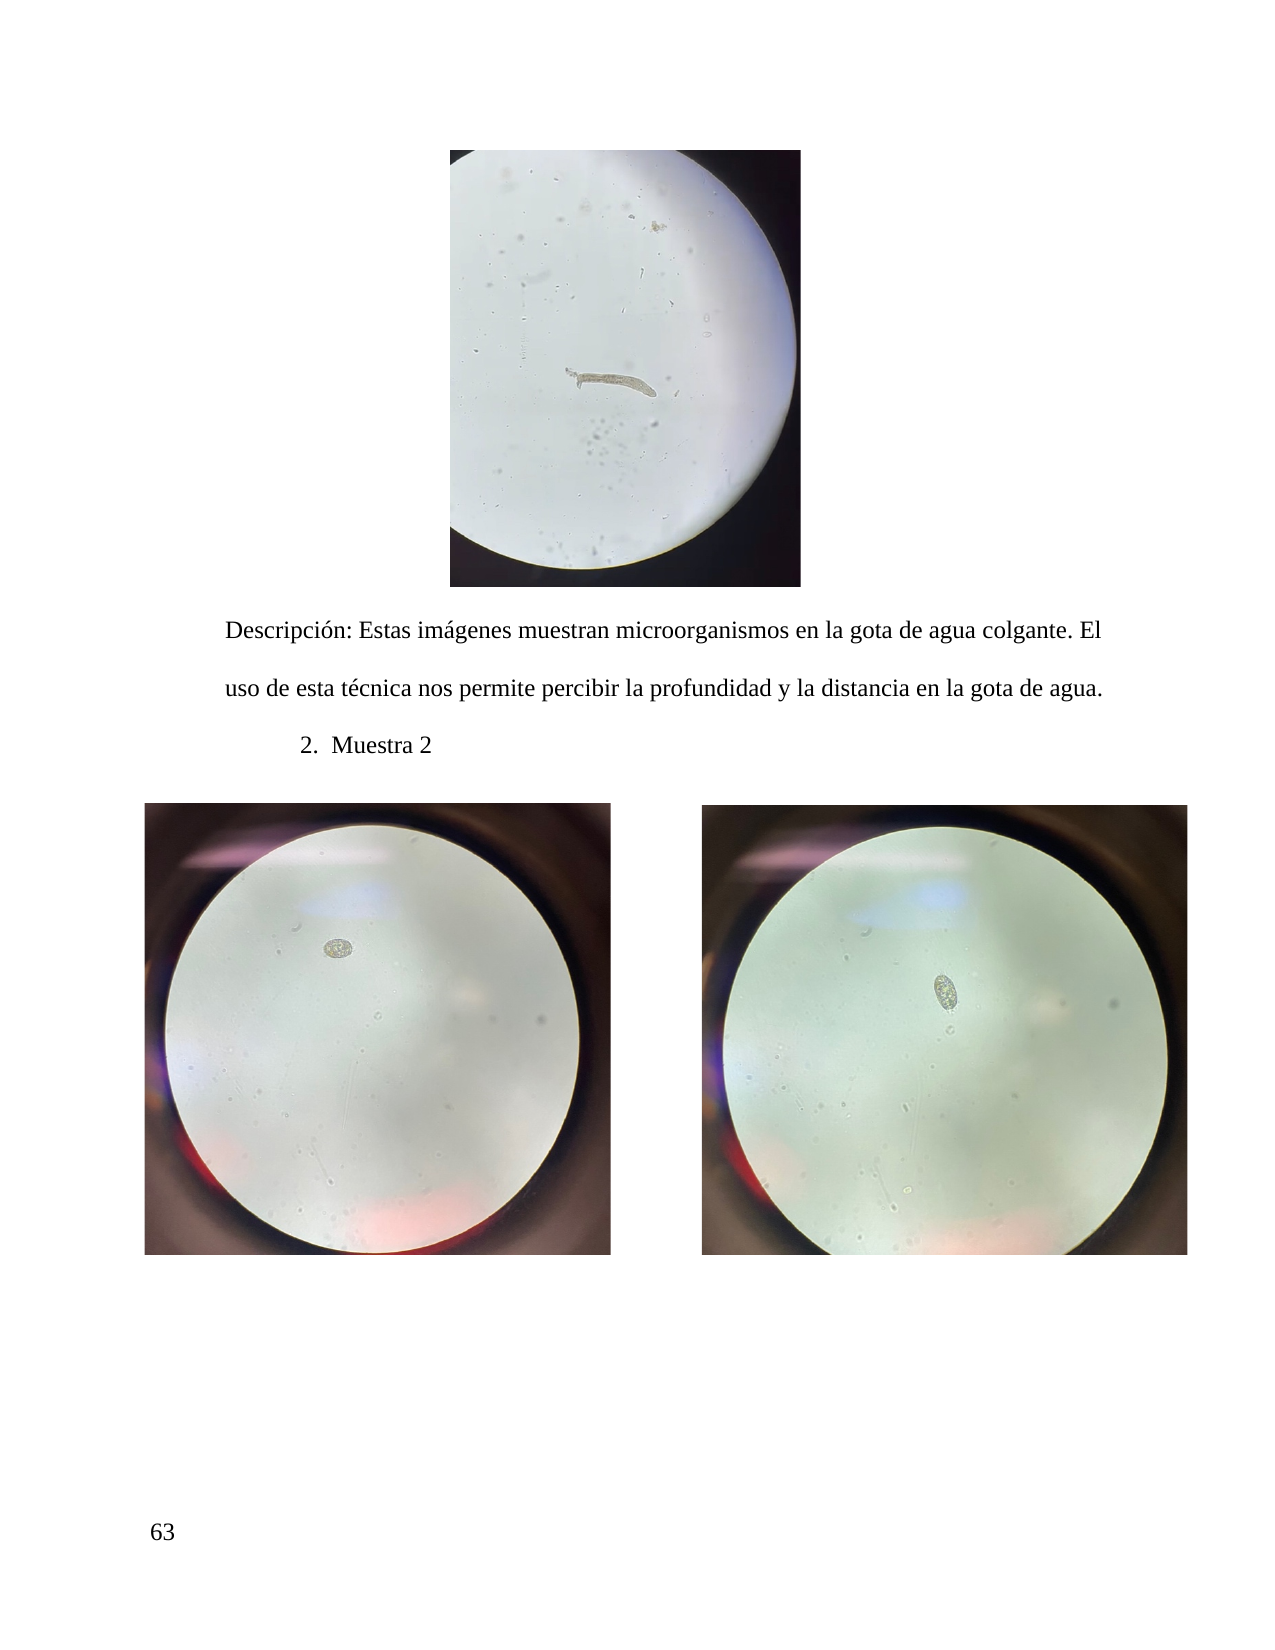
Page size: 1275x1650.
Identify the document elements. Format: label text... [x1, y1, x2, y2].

picture [144, 803, 611, 1255]
picture [450, 150, 801, 587]
picture [701, 805, 1188, 1255]
text 2. Muestra 2 [150, 731, 1125, 759]
